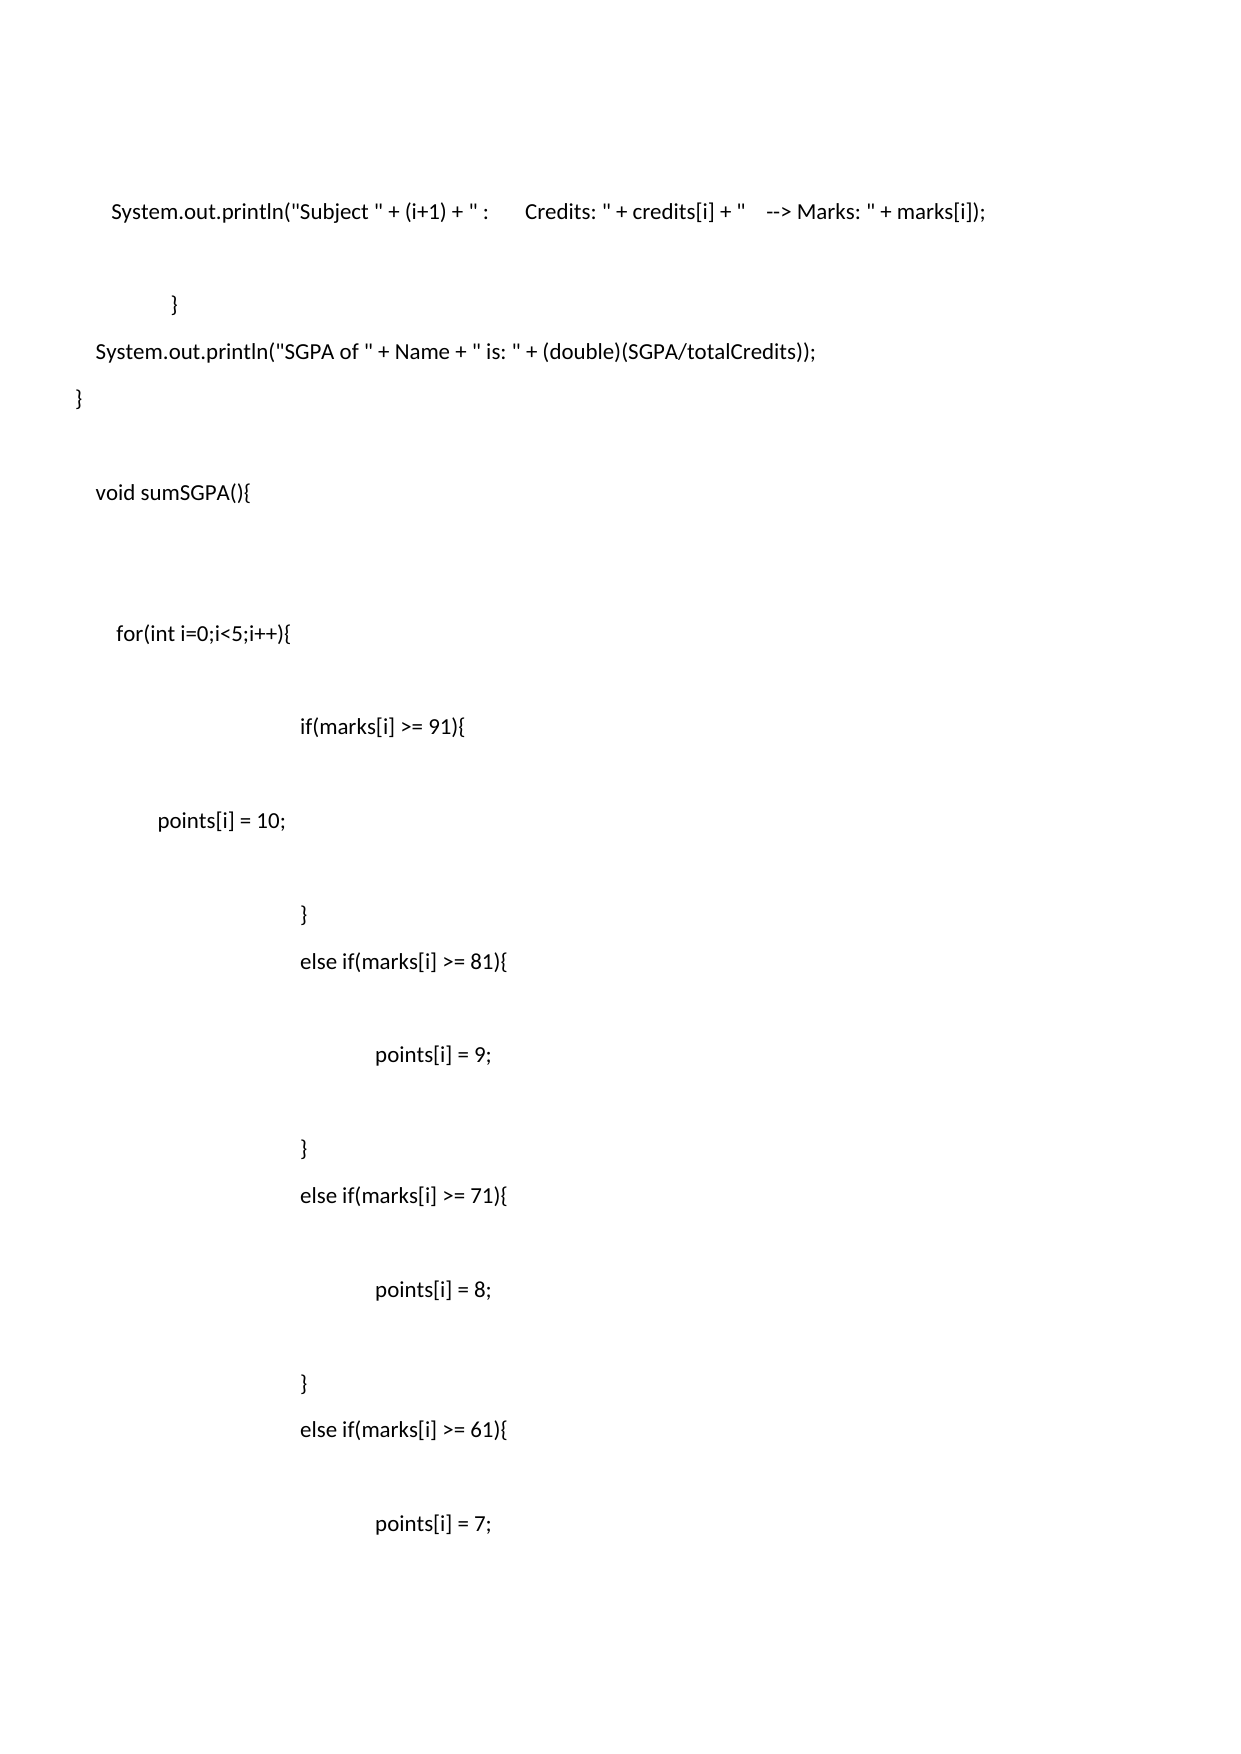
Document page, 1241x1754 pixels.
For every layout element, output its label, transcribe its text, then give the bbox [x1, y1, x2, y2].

text } [75, 900, 1090, 928]
text else if(marks[i] >= 81){ [75, 947, 1090, 975]
text points[i] = 8; [75, 1275, 1090, 1303]
text void sumSGPA(){ [75, 478, 1090, 506]
text points[i] = 7; [75, 1509, 1090, 1537]
text } [75, 1369, 1090, 1397]
text points[i] = 9; [75, 1041, 1090, 1069]
text } [150, 291, 1090, 319]
text else if(marks[i] >= 61){ [75, 1416, 1090, 1444]
text System.out.println("SGPA of " + Name + " is: " + (double)(SGPA/totalCredits)); [75, 337, 1090, 366]
text } [75, 384, 1090, 412]
text System.out.println("Subject " + (i+1) + " : Credits: " + credits[i] + " --> Marks: " + marks[i]); [75, 197, 1090, 225]
text points[i] = 10; [75, 806, 1090, 834]
text for(int i=0;i<5;i++){ [75, 619, 1090, 647]
text if(marks[i] >= 91){ [75, 712, 1090, 741]
text } [75, 1134, 1090, 1162]
text else if(marks[i] >= 71){ [75, 1181, 1090, 1209]
